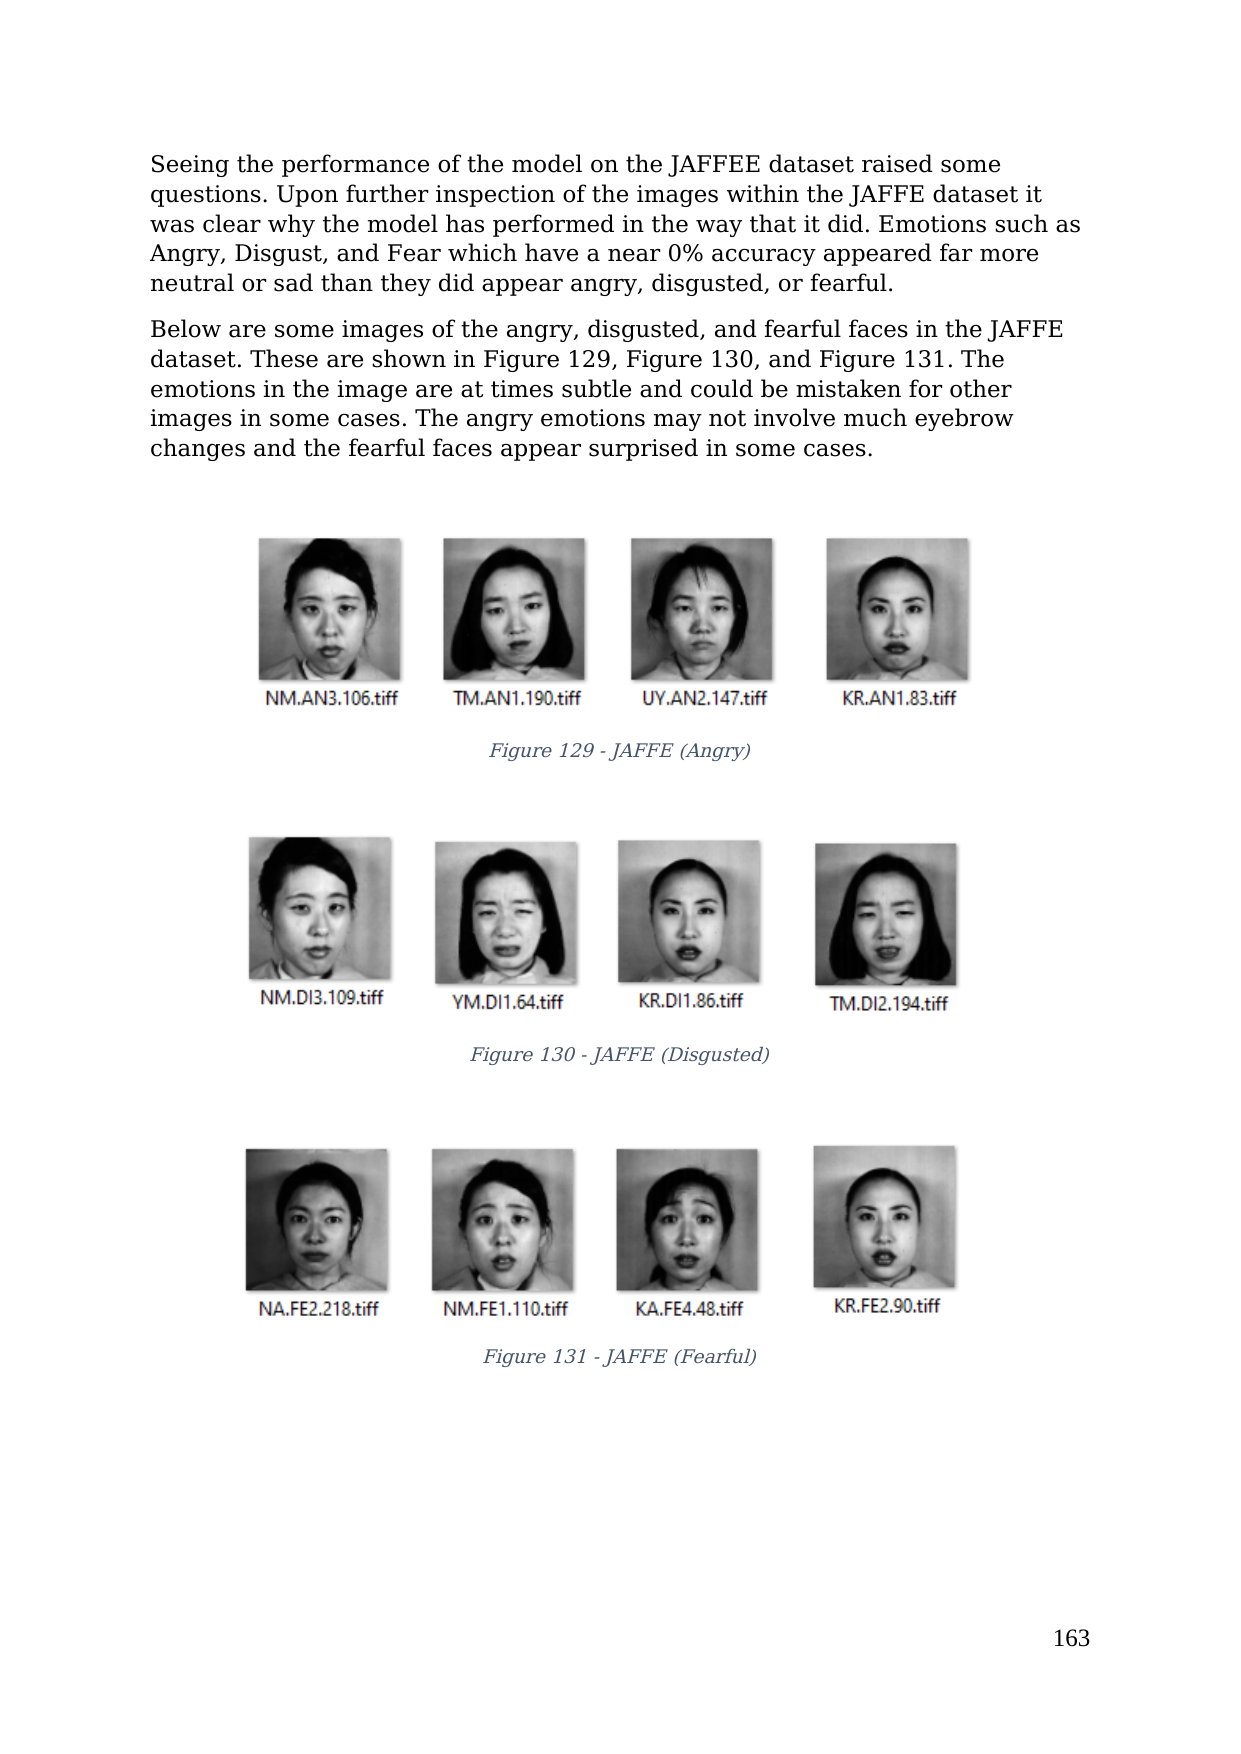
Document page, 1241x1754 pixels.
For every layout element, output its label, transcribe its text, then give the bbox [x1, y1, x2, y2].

text Seeing the performance of the model on the JAFFEE dataset raised some questions. Upon further inspection of the images within the JAFFE dataset it was clear why the model has performed in the way that it did. Emotions such as Angry, Disgust, and Fear which have a near 0% accuracy appeared far more neutral or sad than they did appear angry, disgusted, or fearful. [150, 150, 1090, 296]
picture [242, 526, 998, 721]
picture [229, 1132, 1011, 1327]
picture [229, 828, 1011, 1025]
text Below are some images of the angry, disgusted, and fearful faces in the JAFFE dataset. These are shown in Figure 129, Figure 130, and Figure 131. The emotions in the image are at times subtle and could be mistaken for other images in some cases. The angry emotions may not involve much eyebrow changes and the fearful faces appear surprised in some cases. [150, 315, 1090, 461]
